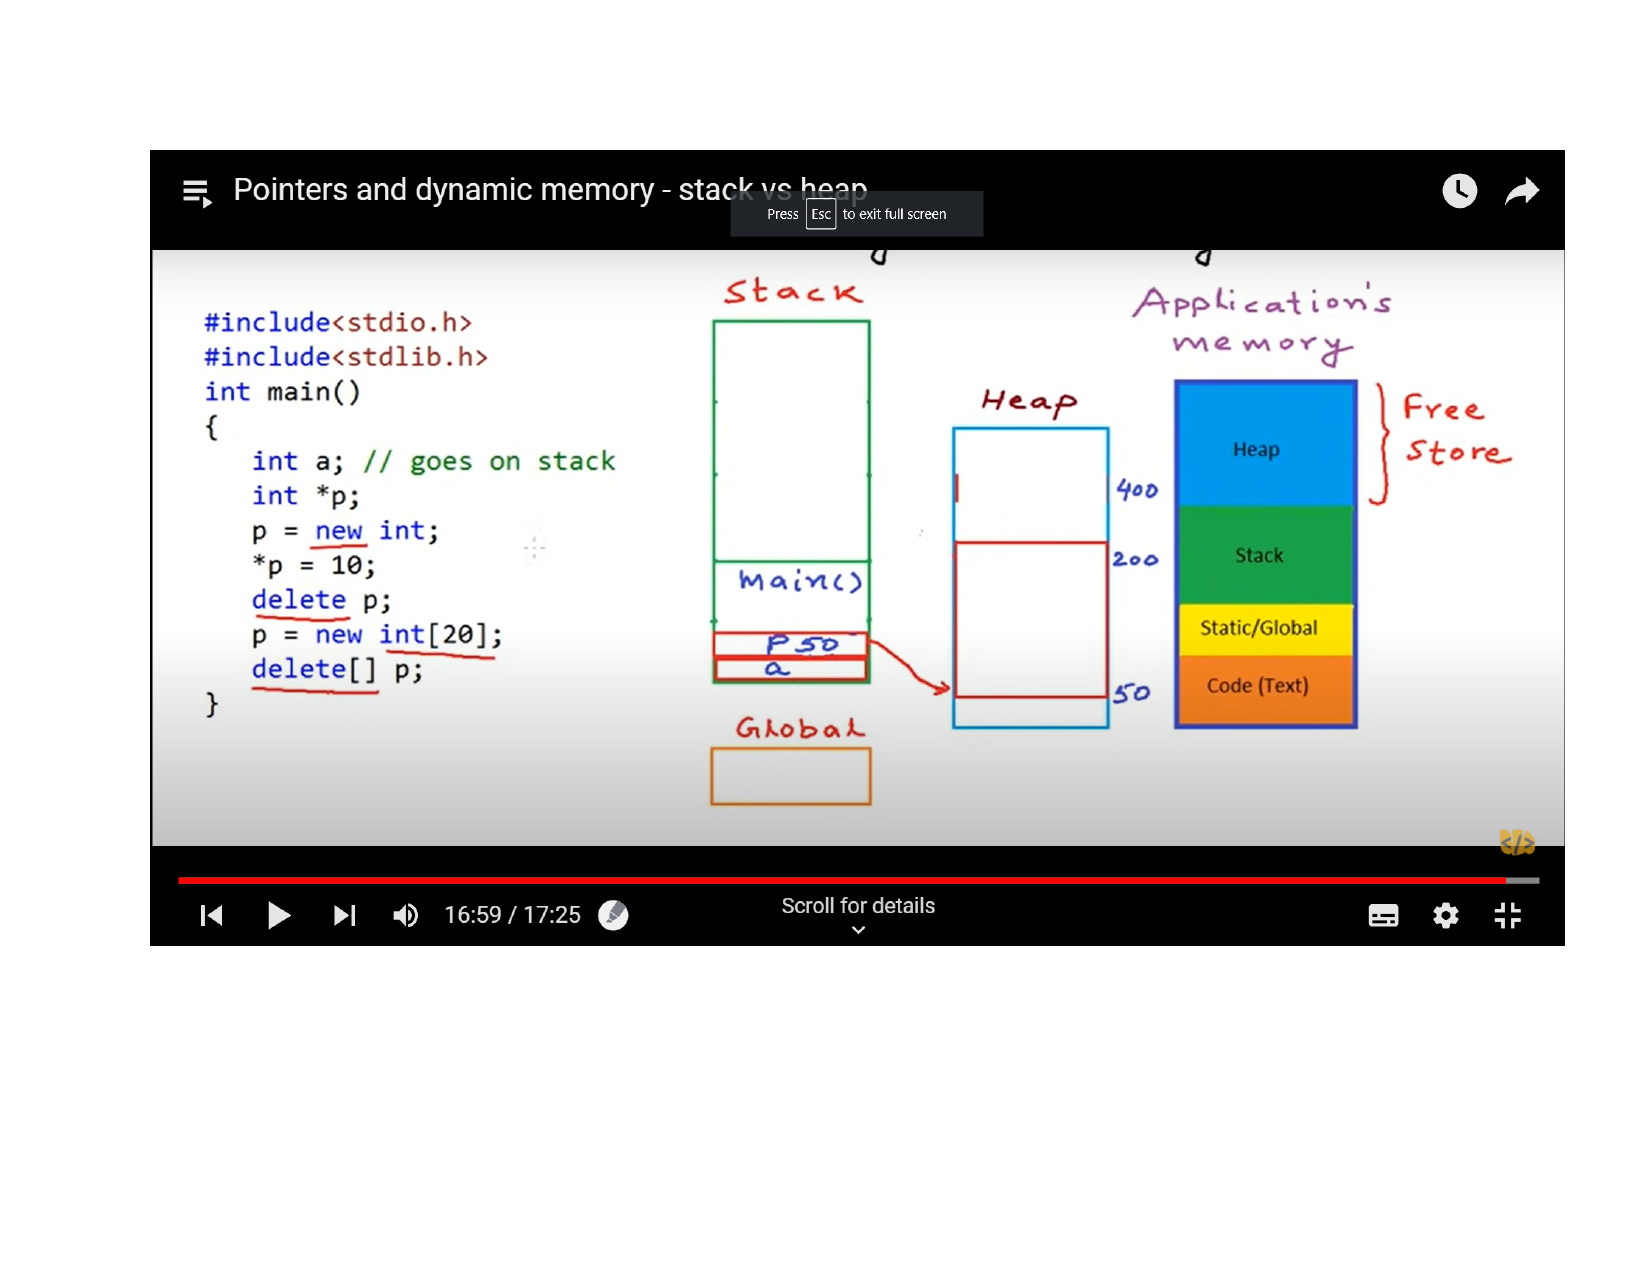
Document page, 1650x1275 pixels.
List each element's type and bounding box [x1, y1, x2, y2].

picture [150, 150, 1565, 946]
